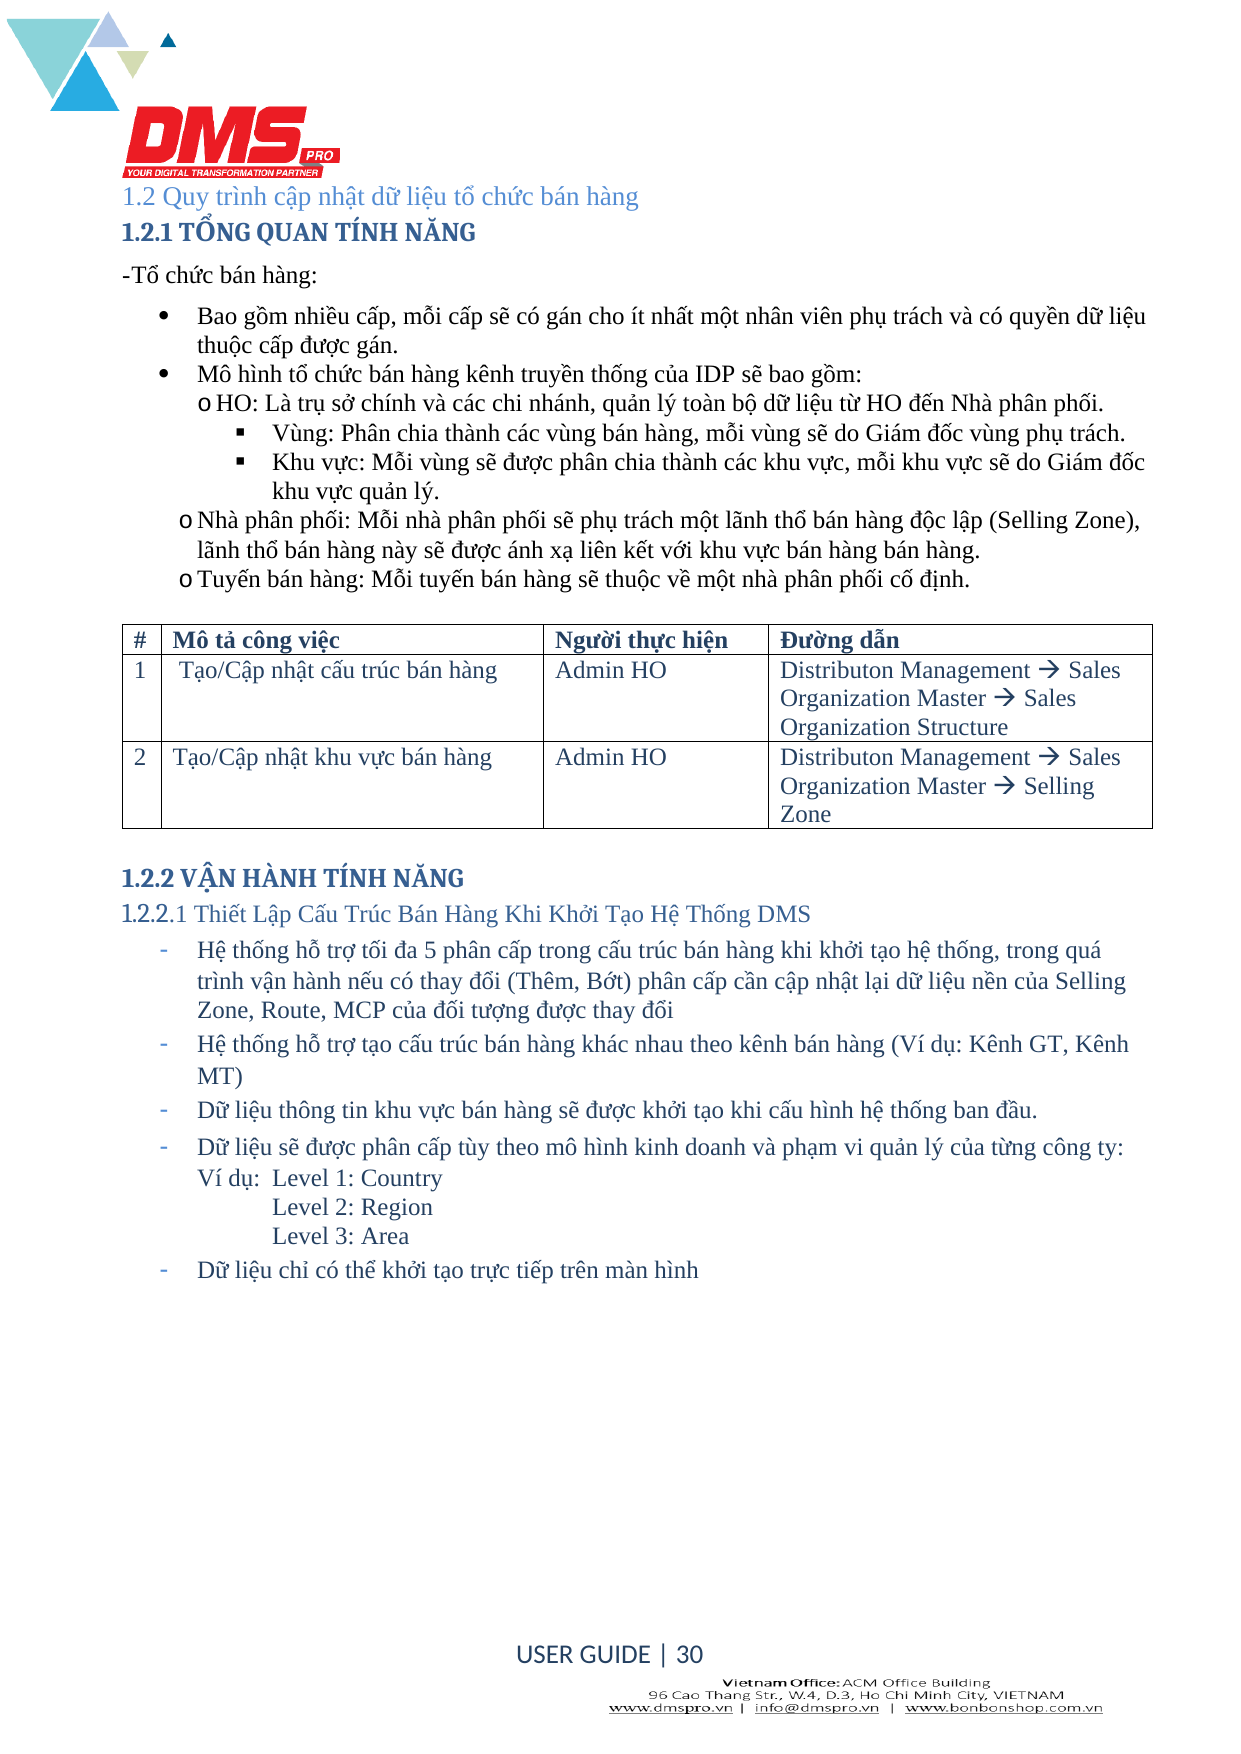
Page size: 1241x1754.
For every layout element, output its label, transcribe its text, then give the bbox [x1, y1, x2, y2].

text Tổ chức bán hàng: [122, 260, 1153, 289]
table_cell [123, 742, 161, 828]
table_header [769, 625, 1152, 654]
list Hệ thống hỗ trợ tạo cấu trúc bán hàng khác nhau theo kênh bán hàng (Ví dụ: Kênh GT, Kênh MT) [159, 1024, 1153, 1089]
list Vùng: Phân chia thành các vùng bán hàng, mỗi vùng sẽ do Giám đốc vùng phụ trách. [234, 418, 1153, 447]
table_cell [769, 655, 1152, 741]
list Hệ thống hỗ trợ tối đa 5 phân cấp trong cấu trúc bán hàng khi khởi tạo hệ thống, trong quá trình vận hành nếu có thay đổi (Thêm, Bớt) phân cấp cần cập nhật lại dữ liệu nền của Selling Zone, Route, MCP của đối tượng được thay đổi [159, 929, 1153, 1024]
list Mô hình tổ chức bán hàng kênh truyền thống của IDP sẽ bao gồm: [159, 359, 1153, 388]
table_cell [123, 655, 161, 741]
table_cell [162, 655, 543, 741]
subtitle 1.2.2.1 Thiết Lập Cấu Trúc Bán Hàng Khi Khởi Tạo Hệ Thống DMS [122, 898, 1153, 929]
subtitle 1.2.2 VẬN HÀNH TÍNH NĂNG [122, 863, 1153, 894]
subtitle 1.2 Quy trình cập nhật dữ liệu tổ chức bán hàng [122, 181, 1153, 212]
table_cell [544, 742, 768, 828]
list HO: Là trụ sở chính và các chi nhánh, quản lý toàn bộ dữ liệu từ HO đến Nhà phân phối. [197, 388, 1153, 418]
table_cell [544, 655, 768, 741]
subtitle 1.2.1 TỔNG QUAN TÍNH NĂNG [122, 217, 1153, 248]
list Dữ liệu thông tin khu vực bán hàng sẽ được khởi tạo khi cấu hình hệ thống ban đầu. [159, 1089, 1153, 1126]
list Tuyến bán hàng: Mỗi tuyến bán hàng sẽ thuộc về một nhà phân phối cố định. [178, 564, 1153, 595]
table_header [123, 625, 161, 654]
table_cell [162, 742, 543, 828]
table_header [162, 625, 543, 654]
picture [5, 11, 340, 177]
list Bao gồm nhiều cấp, mỗi cấp sẽ có gán cho ít nhất một nhân viên phụ trách và có quyền dữ liệu thuộc cấp được gán. [159, 301, 1153, 359]
list Level 2: Region [197, 1192, 1153, 1221]
list Level 3: Area [197, 1221, 1153, 1249]
list Dữ liệu chỉ có thể khởi tạo trực tiếp trên màn hình [159, 1249, 1153, 1286]
list Khu vực: Mỗi vùng sẽ được phân chia thành các khu vực, mỗi khu vực sẽ do Giám đốc khu vực quản lý. [234, 447, 1153, 505]
list Dữ liệu sẽ được phân cấp tùy theo mô hình kinh doanh và phạm vi quản lý của từng công ty: [159, 1126, 1153, 1163]
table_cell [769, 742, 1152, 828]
list Nhà phân phối: Mỗi nhà phân phối sẽ phụ trách một lãnh thổ bán hàng độc lập (Selling Zone), lãnh thổ bán hàng này sẽ được ánh xạ liên kết với khu vực bán hàng bán hàng. [178, 505, 1153, 564]
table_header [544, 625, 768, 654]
list Ví dụ: Level 1: Country [197, 1163, 1153, 1192]
